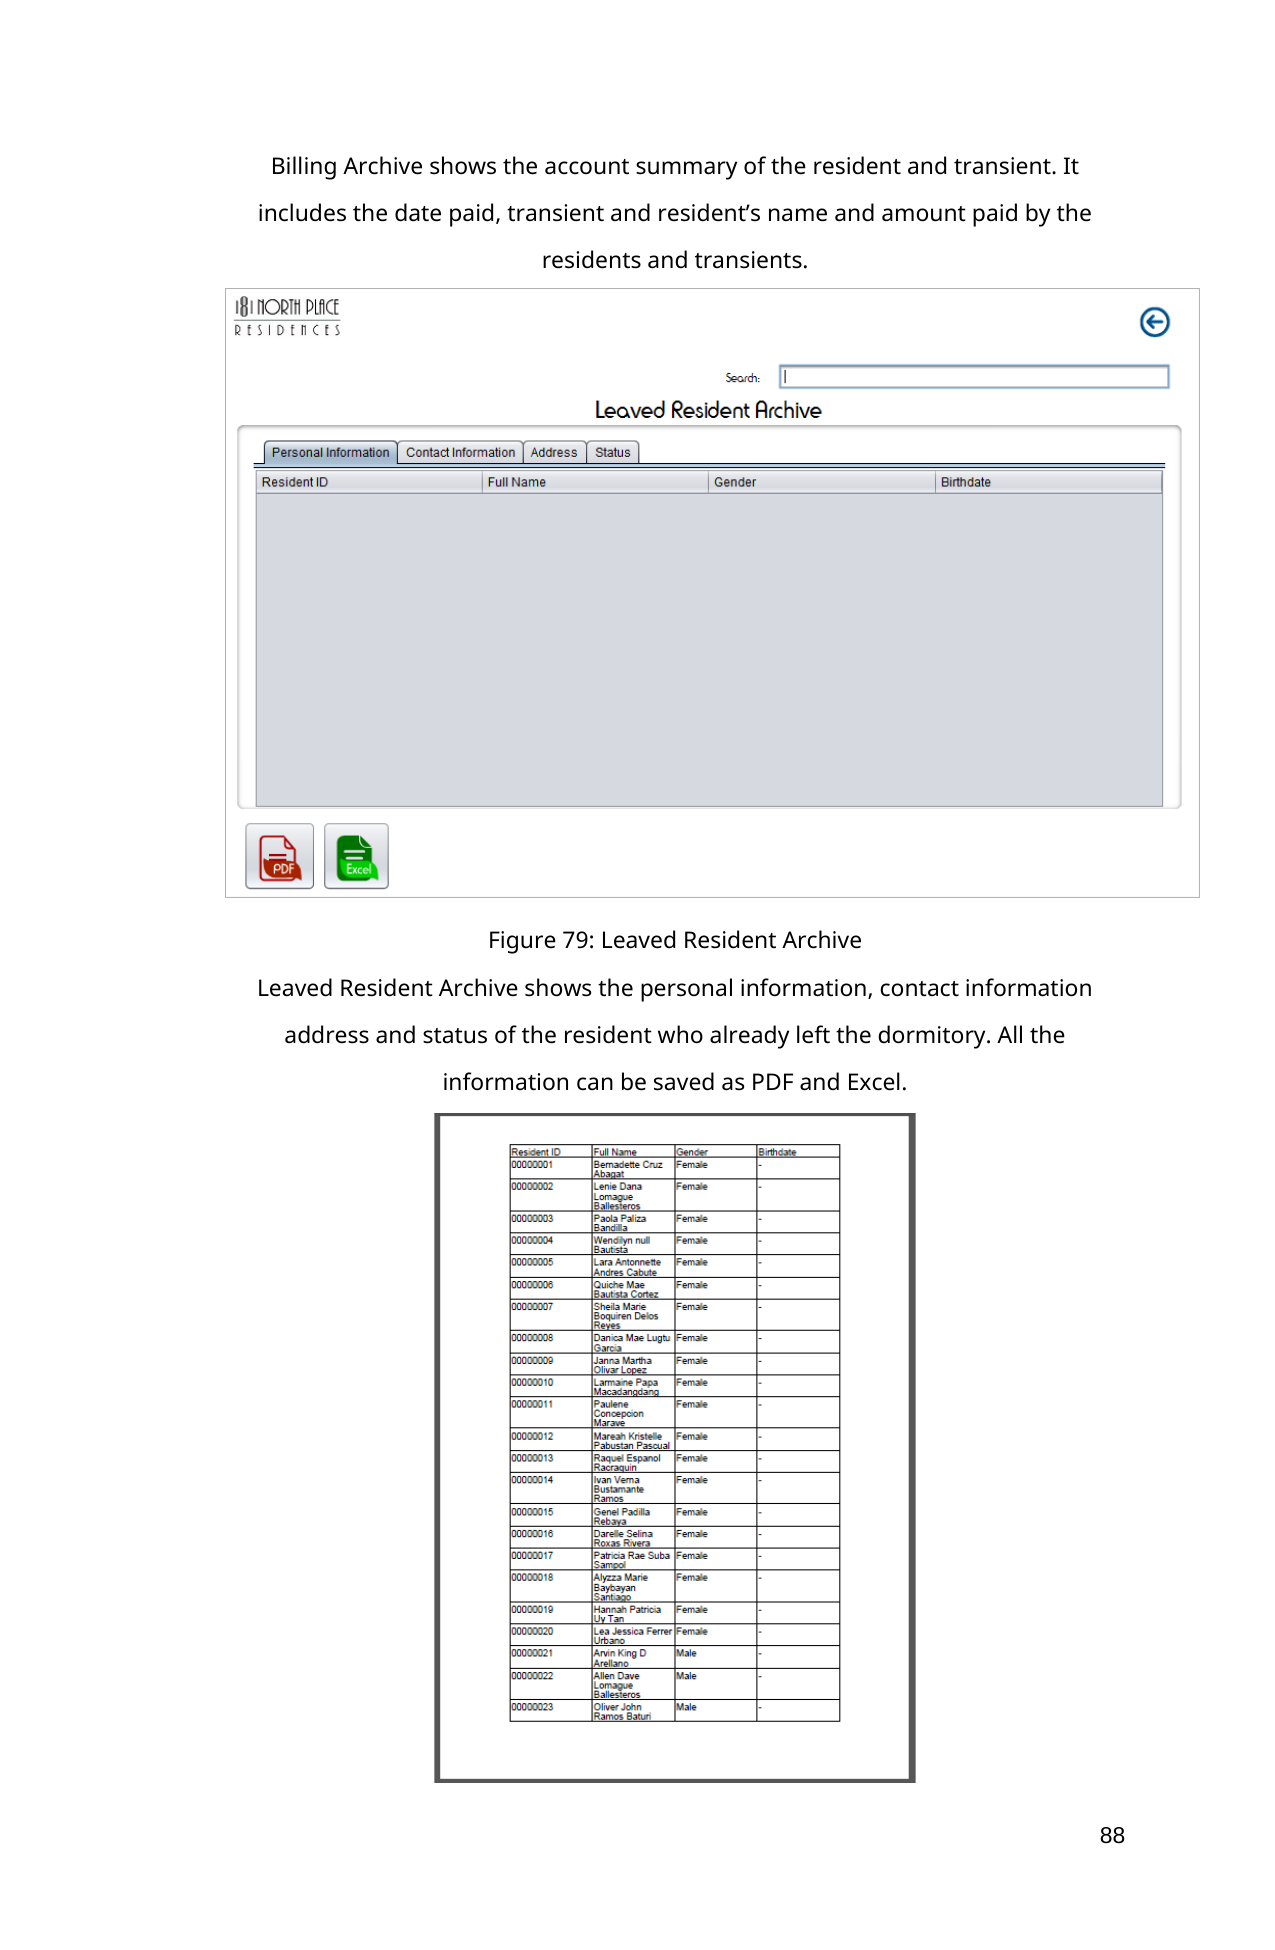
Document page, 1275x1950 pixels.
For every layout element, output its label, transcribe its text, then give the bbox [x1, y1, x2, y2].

picture [434, 1113, 916, 1783]
text Leaved Resident Archive shows the personal information, contact information address and status of the resident who already left the dormitory. All the information can be saved as PDF and Excel. [225, 972, 1125, 1097]
picture [225, 288, 1200, 899]
subtitle Figure 79: Leaved Resident Archive [225, 924, 1125, 955]
text Billing Archive shows the account summary of the resident and transient. It includes the date paid, transient and resident’s name and amount paid by the residents and transients. [225, 150, 1125, 288]
